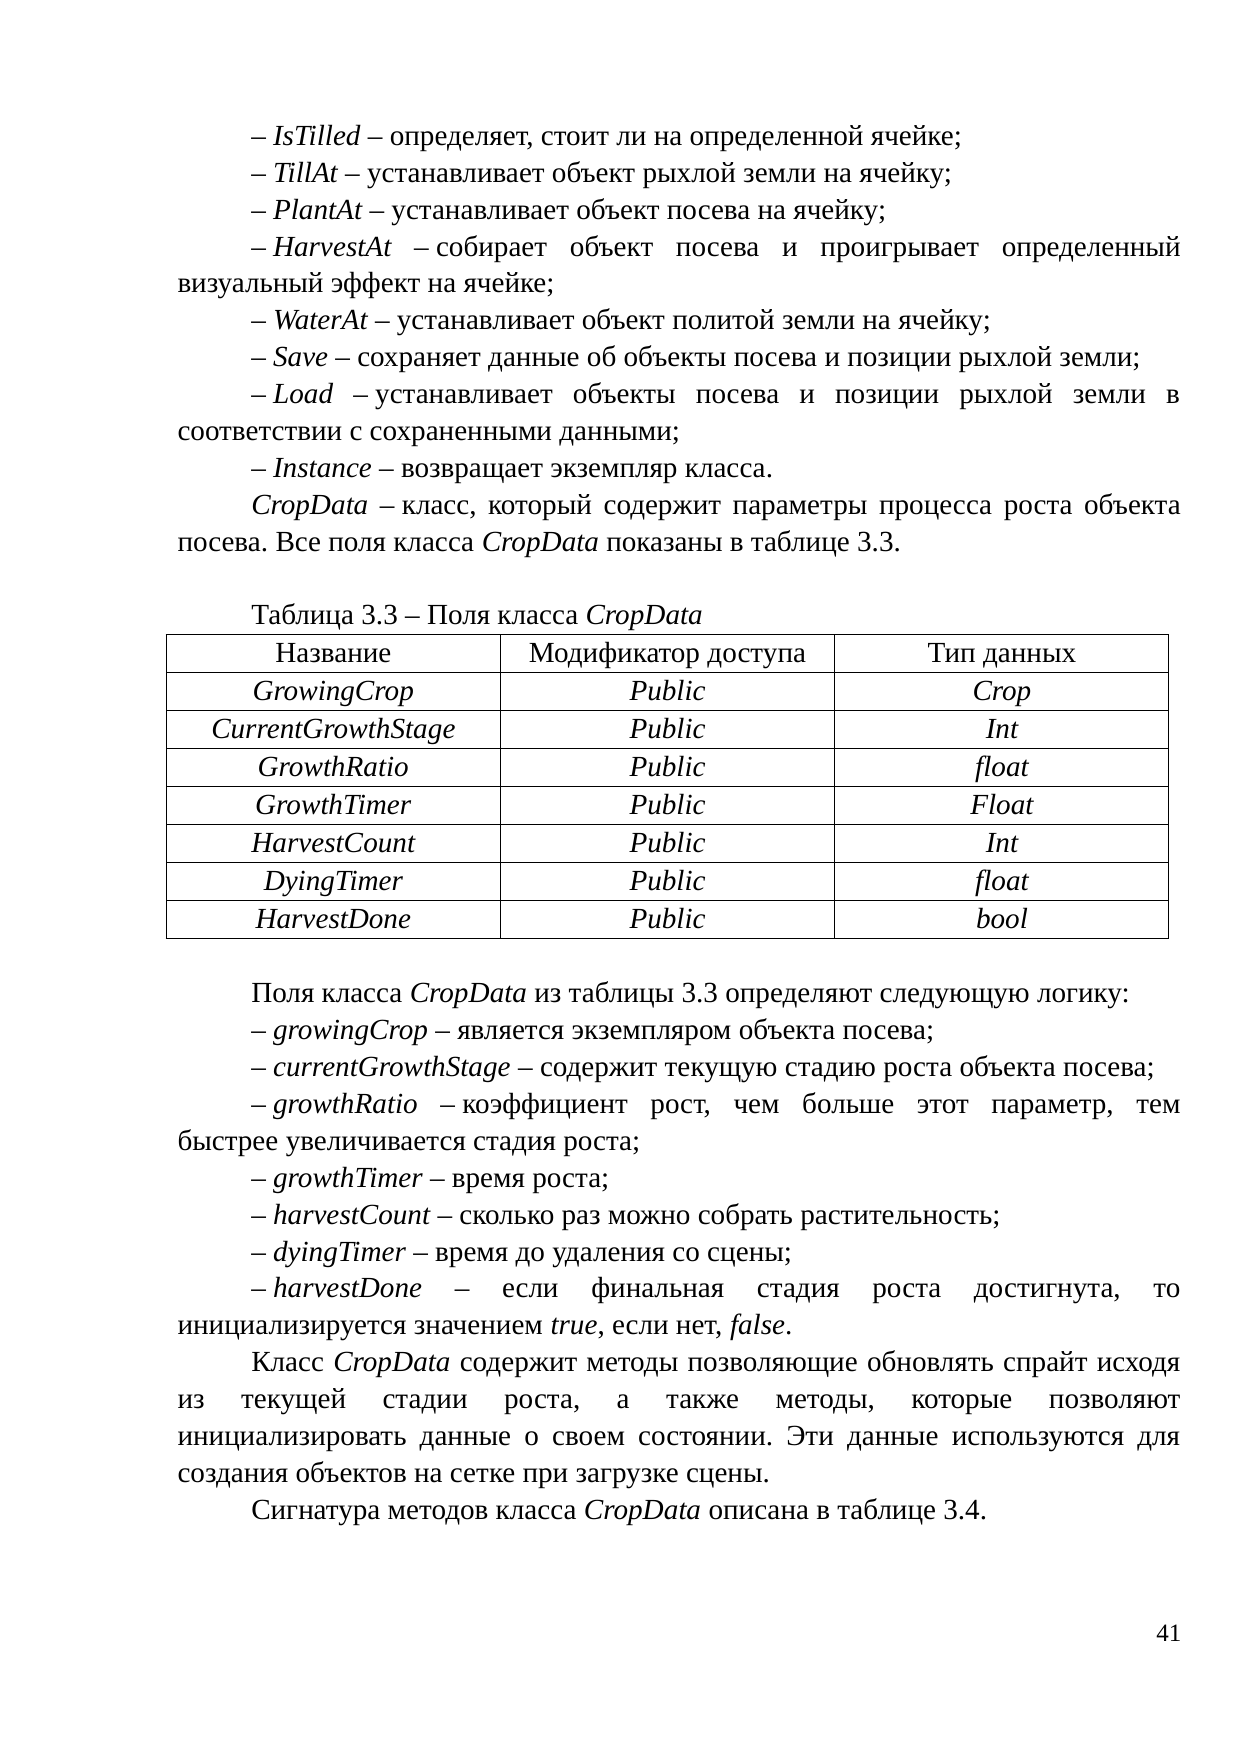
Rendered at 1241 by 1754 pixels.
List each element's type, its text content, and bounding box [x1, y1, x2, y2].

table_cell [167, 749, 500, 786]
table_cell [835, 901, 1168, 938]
text – harvestDone – если финальная стадия роста достигнута, то инициализируется значением true, если нет, false. [177, 1271, 1181, 1341]
text – IsTilled – определяет, стоит ли на определенной ячейке; [177, 118, 1181, 152]
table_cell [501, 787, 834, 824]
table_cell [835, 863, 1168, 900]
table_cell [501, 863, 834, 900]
text Класс CropData содержит методы позволяющие обновлять спрайт исходя из текущей стадии роста, а также методы, которые позволяют инициализировать данные о своем состоянии. Эти данные используются для создания объектов на сетке при загрузке сцены. [177, 1344, 1181, 1488]
text – growthRatio – коэффициент рост, чем больше этот параметр, тем быстрее увеличивается стадия роста; [177, 1086, 1181, 1157]
text – Instance – возвращает экземпляр класса. [177, 450, 1181, 483]
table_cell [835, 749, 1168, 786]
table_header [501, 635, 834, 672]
text – TillAt – устанавливает объект рыхлой земли на ячейку; [177, 155, 1181, 188]
text – PlantAt – устанавливает объект посева на ячейку; [177, 192, 1181, 225]
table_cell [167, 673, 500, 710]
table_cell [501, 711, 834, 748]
text – growthTimer – время роста; [177, 1160, 1181, 1193]
text Таблица 3.3 – Поля класса CropData [177, 597, 1181, 631]
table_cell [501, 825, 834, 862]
text – harvestCount – сколько раз можно собрать растительность; [177, 1197, 1181, 1230]
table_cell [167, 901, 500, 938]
text – Load – устанавливает объекты посева и позиции рыхлой земли в соответствии с сохраненными данными; [177, 376, 1181, 447]
text CropData – класс, который содержит параметры процесса роста объекта посева. Все поля класса CropData показаны в таблице 3.3. [177, 487, 1181, 557]
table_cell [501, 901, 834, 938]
text Сигнатура методов класса CropData описана в таблице 3.4. [177, 1492, 1181, 1525]
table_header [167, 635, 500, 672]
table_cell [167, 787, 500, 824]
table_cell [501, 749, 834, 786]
text – growingCrop – является экземпляром объекта посева; [177, 1012, 1181, 1046]
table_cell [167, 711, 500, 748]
text – dyingTimer – время до удаления со сцены; [177, 1234, 1181, 1267]
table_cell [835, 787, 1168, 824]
text – Save – сохраняет данные об объекты посева и позиции рыхлой земли; [177, 339, 1181, 373]
text – HarvestAt – собирает объект посева и проигрывает определенный визуальный эффект на ячейке; [177, 229, 1181, 299]
text Поля класса CropData из таблицы 3.3 определяют следующую логику: [177, 976, 1181, 1009]
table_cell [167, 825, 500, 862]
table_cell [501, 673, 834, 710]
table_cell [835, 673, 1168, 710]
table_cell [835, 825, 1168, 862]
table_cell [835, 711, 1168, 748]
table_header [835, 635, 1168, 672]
text – WaterAt – устанавливает объект политой земли на ячейку; [177, 302, 1181, 336]
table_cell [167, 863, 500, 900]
text – currentGrowthStage – содержит текущую стадию роста объекта посева; [177, 1049, 1181, 1083]
